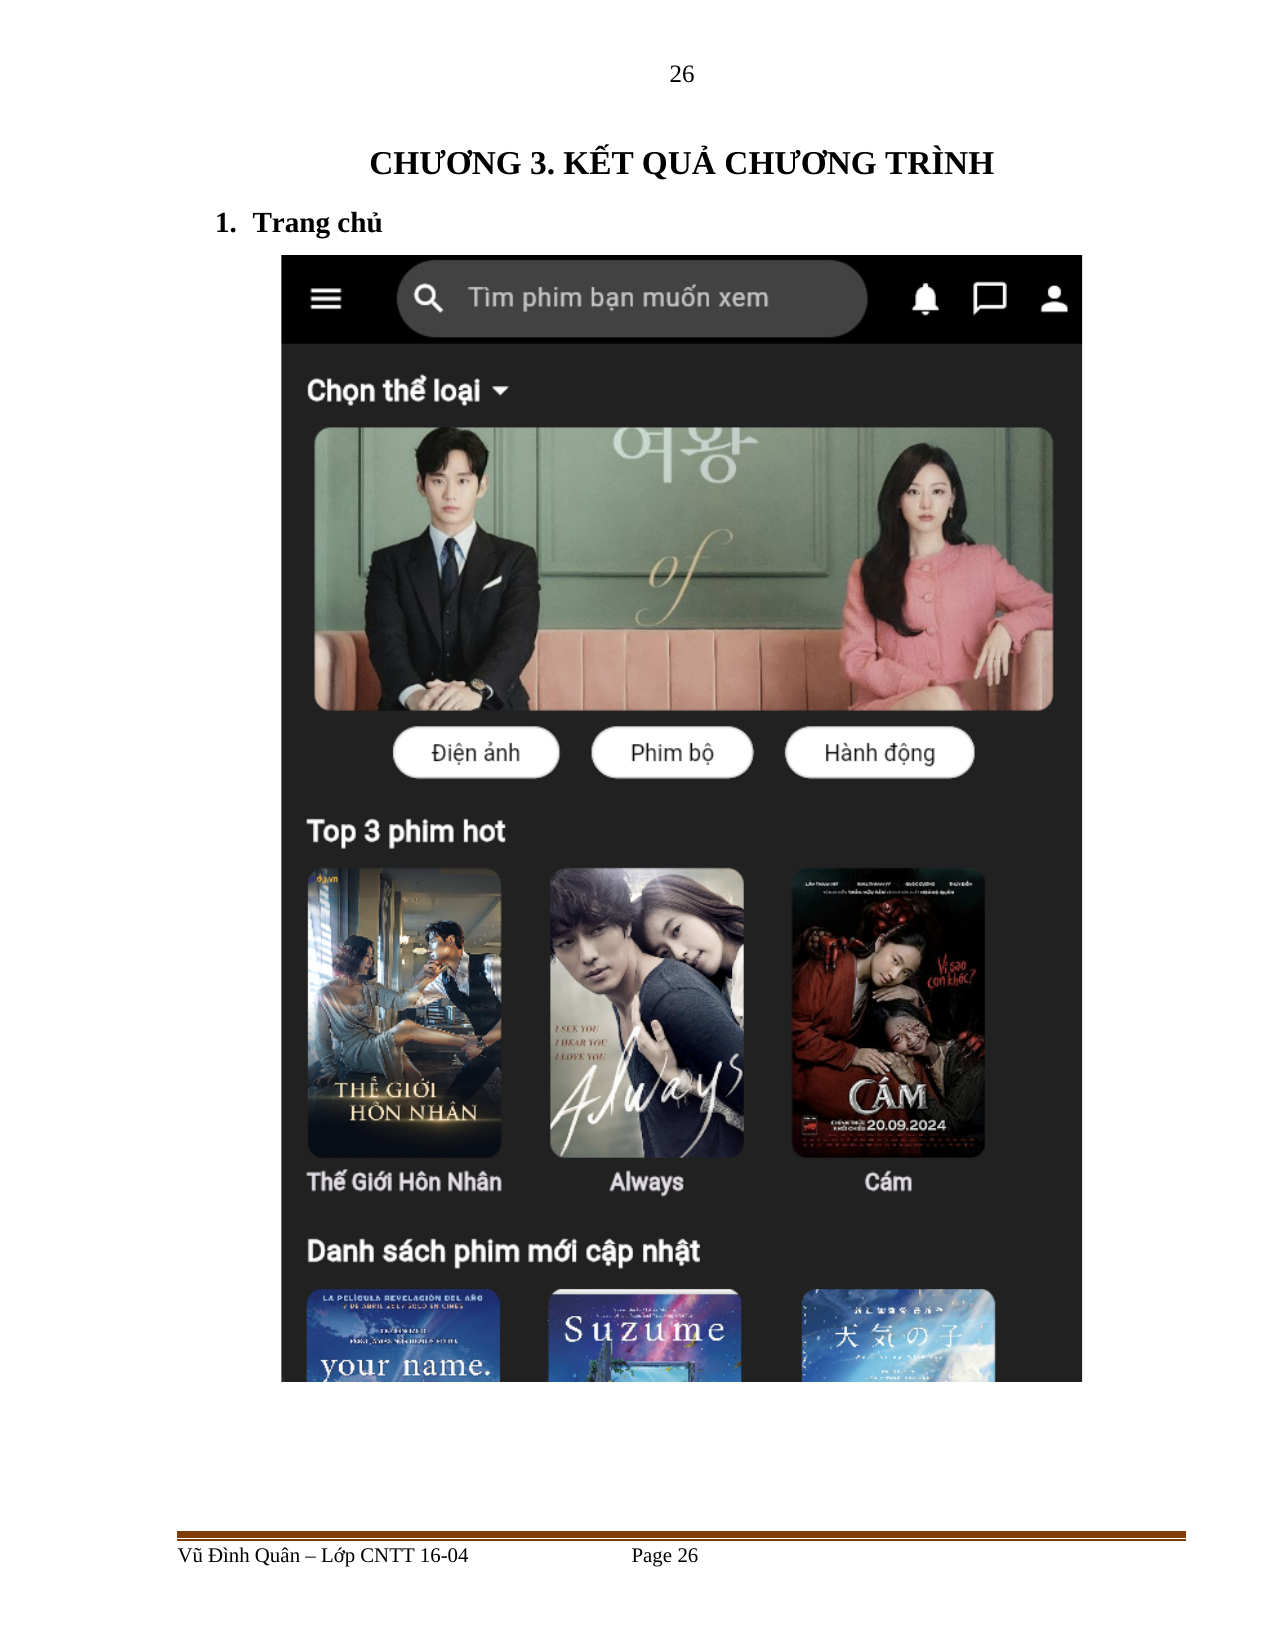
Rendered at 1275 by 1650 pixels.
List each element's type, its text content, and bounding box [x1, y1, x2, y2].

subtitle Trang chủ [215, 205, 1186, 238]
picture [281, 255, 1083, 1382]
subtitle CHƯƠNG 3. KẾT QUẢ CHƯƠNG TRÌNH [177, 143, 1186, 181]
